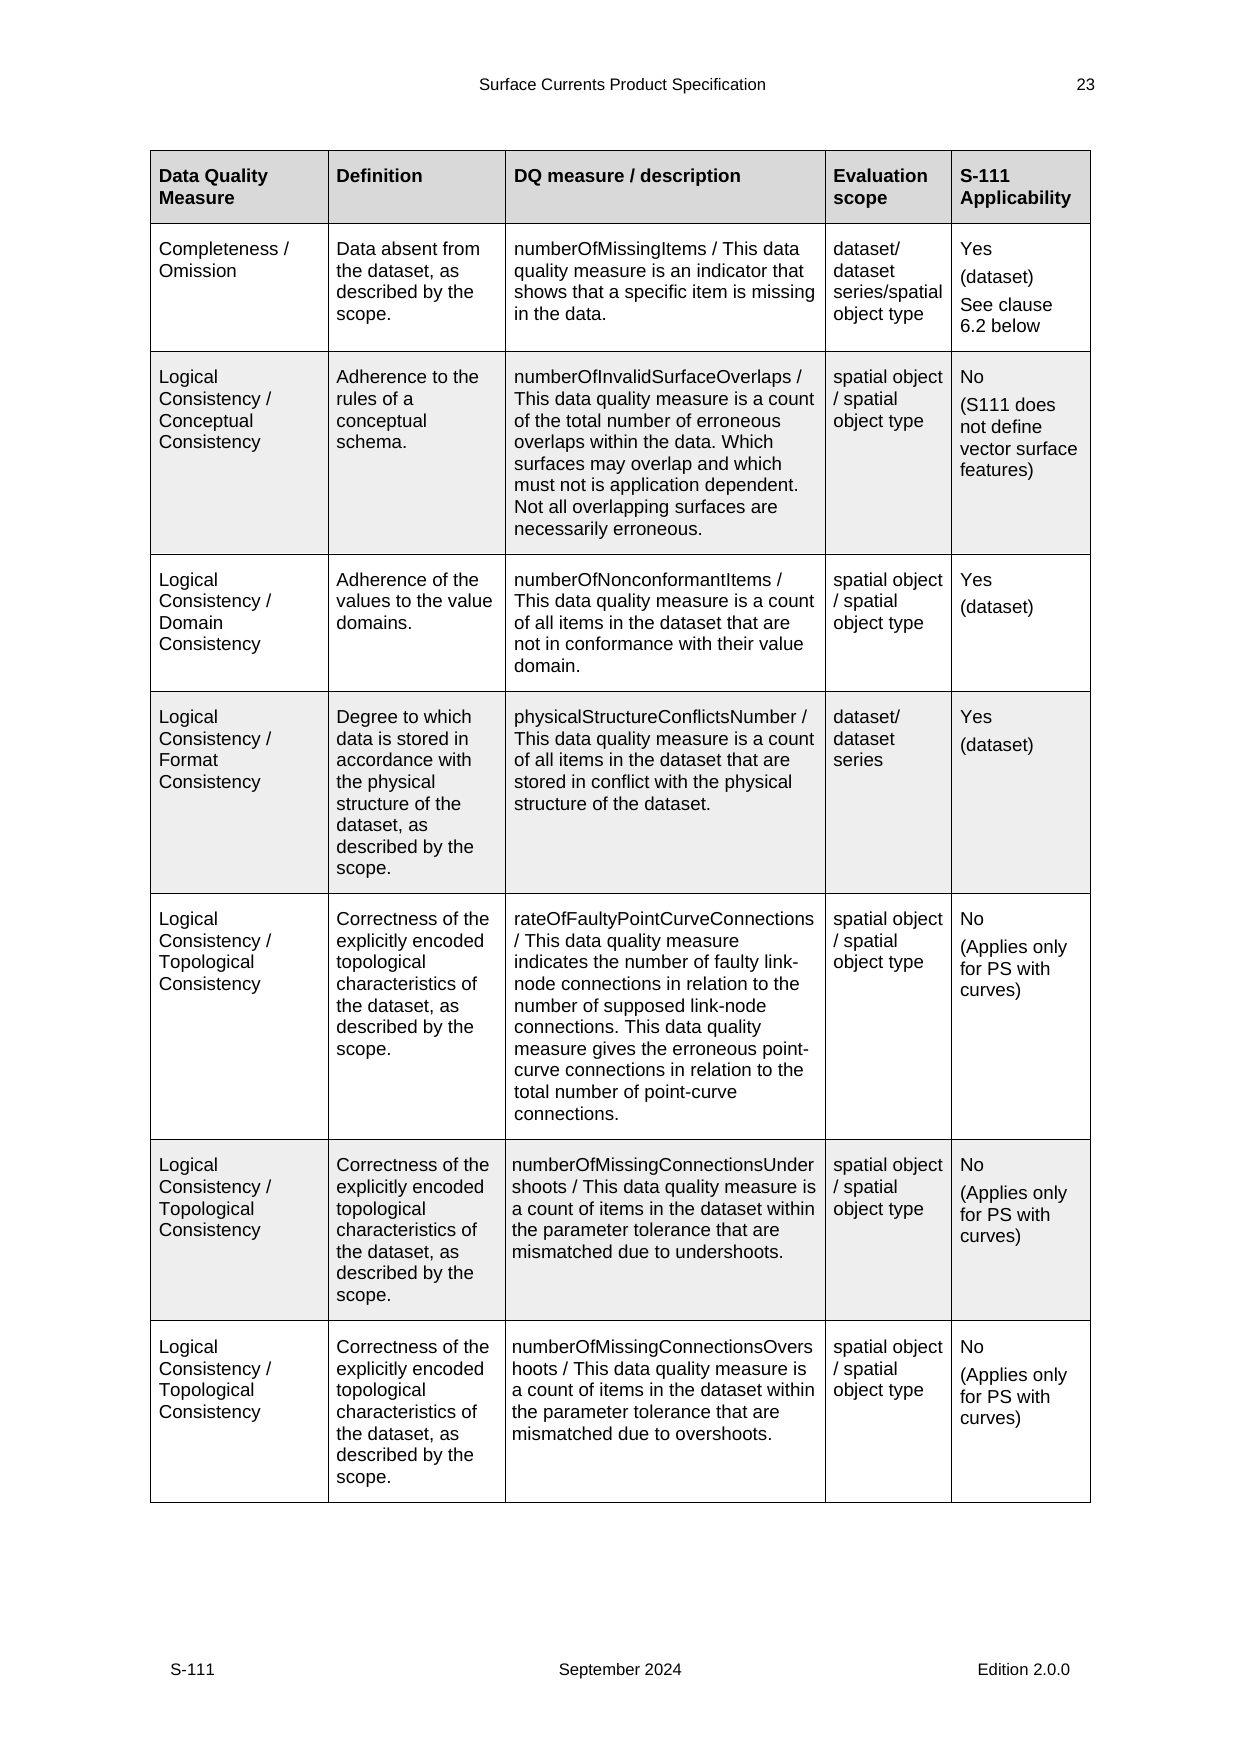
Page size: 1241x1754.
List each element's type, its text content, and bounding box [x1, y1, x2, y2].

table_cell Logical Consistency / Conceptual Consistency [151, 352, 328, 553]
table_cell spatial object / spatial object type [826, 894, 951, 1138]
table_cell spatial object / spatial object type [826, 1140, 951, 1320]
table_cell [151, 1321, 328, 1502]
table_header Data Quality Measure [151, 151, 328, 223]
table_cell No (S111 does not define vector surface features) [952, 352, 1090, 553]
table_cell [329, 1321, 505, 1502]
table_cell Yes (dataset) See clause 6.2 below [952, 224, 1090, 351]
table_cell physicalStructureConflictsNumber / This data quality measure is a count of all items in the dataset that are stored in conflict with the physical structure of the dataset. [506, 692, 825, 893]
table_cell numberOfMissingConnectionsOvershoots / This data quality measure is a count of items in the dataset within the parameter tolerance that are mismatched due to overshoots. [506, 1321, 825, 1502]
table_cell numberOfNonconformantItems / This data quality measure is a count of all items in the dataset that are not in conformance with their value domain. [506, 555, 825, 691]
table_cell numberOfMissingConnectionsUndershoots / This data quality measure is a count of items in the dataset within the parameter tolerance that are mismatched due to undershoots. [506, 1140, 825, 1320]
table_cell Correctness of the explicitly encoded topological characteristics of the dataset, as described by the scope. [329, 894, 505, 1138]
table_cell Logical Consistency / Domain Consistency [151, 555, 328, 691]
table_cell Yes (dataset) [952, 692, 1090, 893]
table_cell numberOfMissingItems / This data quality measure is an indicator that shows that a specific item is missing in the data. [506, 224, 825, 351]
table_cell rateOfFaultyPointCurveConnections / This data quality measure indicates the number of faulty link-node connections in relation to the number of supposed link-node connections. This data quality measure gives the erroneous point-curve connections in relation to the total number of point-curve connections. [506, 894, 825, 1138]
table_cell Logical Consistency / Topological Consistency [151, 894, 328, 1138]
table_cell dataset/dataset series/spatial object type [826, 224, 951, 351]
table_cell Completeness / Omission [151, 224, 328, 351]
table_cell Adherence to the rules of a conceptual schema. [329, 352, 505, 553]
table_cell Yes (dataset) [952, 555, 1090, 691]
table_cell Degree to which data is stored in accordance with the physical structure of the dataset, as described by the scope. [329, 692, 505, 893]
table_cell spatial object / spatial object type [826, 352, 951, 553]
table_cell numberOfInvalidSurfaceOverlaps / This data quality measure is a count of the total number of erroneous overlaps within the data. Which surfaces may overlap and which must not is application dependent. Not all overlapping surfaces are necessarily erroneous. [506, 352, 825, 553]
table_cell Adherence of the values to the value domains. [329, 555, 505, 691]
table_cell Correctness of the explicitly encoded topological characteristics of the dataset, as described by the scope. [329, 1140, 505, 1320]
table_cell spatial object / spatial object type [826, 1321, 951, 1502]
table_cell dataset/dataset series [826, 692, 951, 893]
table_cell Data absent from the dataset, as described by the scope. [329, 224, 505, 351]
table_cell No (Applies only for PS with curves) [952, 1321, 1090, 1502]
table_cell Logical Consistency / Topological Consistency [151, 1140, 328, 1320]
table_header Evaluation scope [826, 151, 951, 223]
table_cell Logical Consistency / Format Consistency [151, 692, 328, 893]
table_header S-111 Applicability [952, 151, 1090, 223]
table_cell No (Applies only for PS with curves) [952, 894, 1090, 1138]
table_header DQ measure / description [506, 151, 825, 223]
table_header Definition [329, 151, 505, 223]
table_cell spatial object / spatial object type [826, 555, 951, 691]
table_cell No (Applies only for PS with curves) [952, 1140, 1090, 1320]
